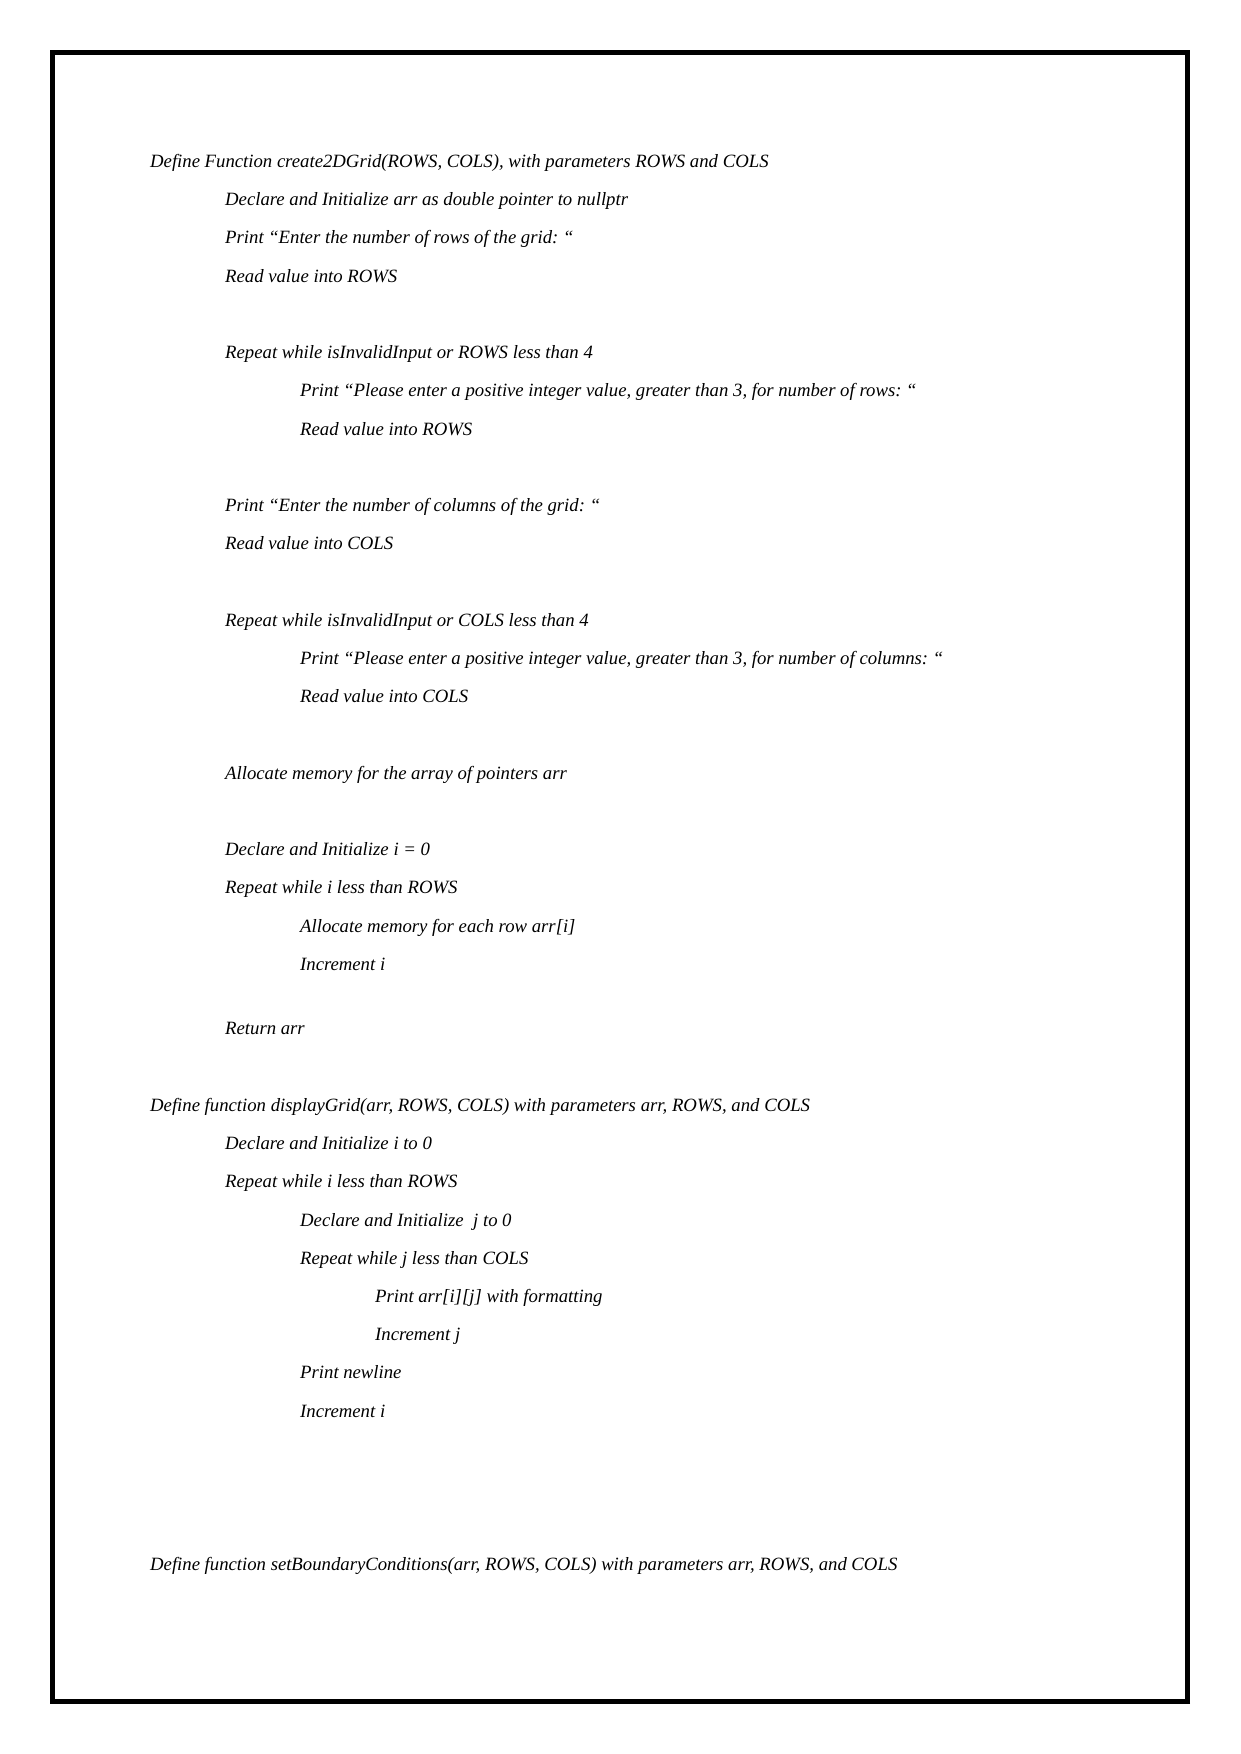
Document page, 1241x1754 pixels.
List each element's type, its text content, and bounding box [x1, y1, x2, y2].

text Define function displayGrid(arr, ROWS, COLS) with parameters arr, ROWS, and COLS [150, 1094, 1090, 1115]
text Repeat while isInvalidInput or ROWS less than 4 [150, 341, 1090, 363]
text Define Function create2DGrid(ROWS, COLS), with parameters ROWS and COLS [150, 150, 1090, 172]
text Print newline [150, 1361, 1090, 1383]
text Return arr [150, 1017, 1090, 1039]
text Declare and Initialize j to 0 [150, 1208, 1090, 1230]
text Print “Please enter a positive integer value, greater than 3, for number of columns: “ [150, 647, 1090, 668]
text Read value into COLS [150, 532, 1090, 554]
text Increment j [150, 1323, 1090, 1345]
text Declare and Initialize i to 0 [150, 1132, 1090, 1153]
text Print “Enter the number of rows of the grid: “ [150, 226, 1090, 248]
text Repeat while isInvalidInput or COLS less than 4 [150, 609, 1090, 630]
text Print “Please enter a positive integer value, greater than 3, for number of rows: “ [150, 379, 1090, 401]
text Define function setBoundaryConditions(arr, ROWS, COLS) with parameters arr, ROWS, and COLS [150, 1552, 1090, 1574]
text Read value into COLS [150, 685, 1090, 707]
text Repeat while i less than ROWS [150, 876, 1090, 898]
text Print arr[i][j] with formatting [150, 1285, 1090, 1306]
text Repeat while i less than ROWS [150, 1170, 1090, 1192]
text Print “Enter the number of columns of the grid: “ [150, 494, 1090, 516]
text Allocate memory for the array of pointers arr [150, 762, 1090, 783]
text Declare and Initialize arr as double pointer to nullptr [150, 188, 1090, 210]
text Allocate memory for each row arr[i] [150, 914, 1090, 936]
text Increment i [150, 953, 1090, 974]
text Increment i [150, 1399, 1090, 1421]
text Read value into ROWS [150, 418, 1090, 439]
text Declare and Initialize i = 0 [150, 838, 1090, 860]
text Read value into ROWS [150, 265, 1090, 286]
text Repeat while j less than COLS [150, 1247, 1090, 1268]
